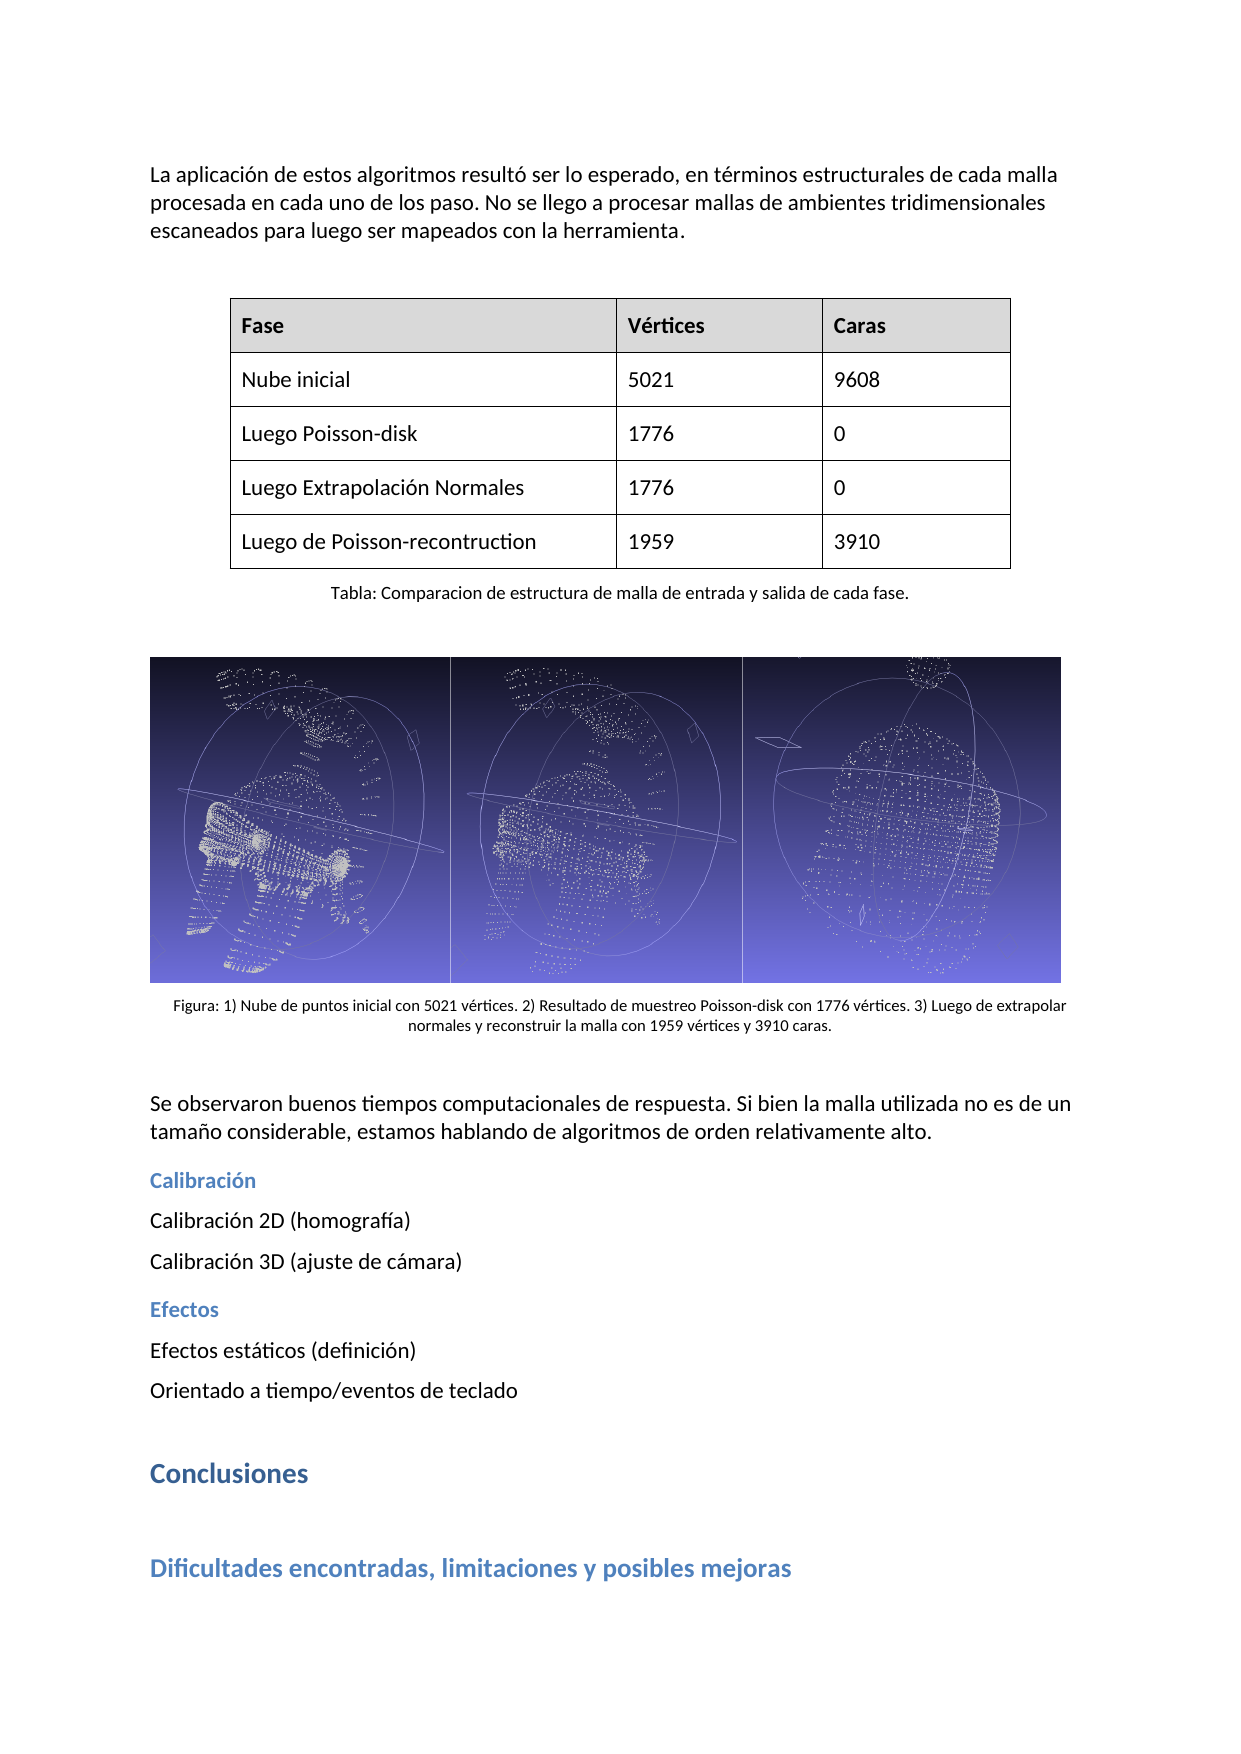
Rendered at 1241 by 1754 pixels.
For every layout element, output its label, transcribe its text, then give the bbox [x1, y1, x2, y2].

text Efectos estáticos (definición) [150, 1336, 1090, 1364]
text Tabla: Comparacion de estructura de malla de entrada y salida de cada fase. [150, 581, 1090, 604]
subtitle Efectos [150, 1296, 1090, 1324]
table_cell Luego de Poisson-recontruction [231, 515, 616, 568]
table_header Caras [823, 299, 1010, 352]
subtitle Calibración [150, 1166, 1090, 1194]
table_cell 0 [823, 407, 1010, 460]
table_cell 1776 [617, 461, 822, 514]
text Calibración 3D (ajuste de cámara) [150, 1247, 1090, 1275]
text Figura: 1) Nube de puntos inicial con 5021 vértices. 2) Resultado de muestreo Poisson-disk con 1776 vértices. 3) Luego de extrapolar normales y reconstruir la malla con 1959 vértices y 3910 caras. [150, 995, 1090, 1036]
table_cell Nube inicial [231, 353, 616, 406]
text Calibración 2D (homografía) [150, 1206, 1090, 1234]
table_cell 1776 [617, 407, 822, 460]
text Se observaron buenos tiempos computacionales de respuesta. Si bien la malla utilizada no es de un tamaño considerable, estamos hablando de algoritmos de orden relativamente alto. [150, 1089, 1090, 1145]
subtitle Conclusiones [150, 1455, 1090, 1490]
table_cell 9608 [823, 353, 1010, 406]
table_cell 1959 [617, 515, 822, 568]
table_header Vértices [617, 299, 822, 352]
picture [150, 657, 1061, 983]
text La aplicación de estos algoritmos resultó ser lo esperado, en términos estructurales de cada malla procesada en cada uno de los paso. No se llego a procesar mallas de ambientes tridimensionales escaneados para luego ser mapeados con la herramienta. [150, 161, 1090, 244]
table_cell 0 [823, 461, 1010, 514]
table_cell 5021 [617, 353, 822, 406]
subtitle Dificultades encontradas, limitaciones y posibles mejoras [150, 1552, 1090, 1585]
table_header Fase [231, 299, 616, 352]
text Orientado a tiempo/eventos de teclado [150, 1377, 1090, 1405]
table_cell Luego Extrapolación Normales [231, 461, 616, 514]
table_cell 3910 [823, 515, 1010, 568]
table_cell Luego Poisson-disk [231, 407, 616, 460]
